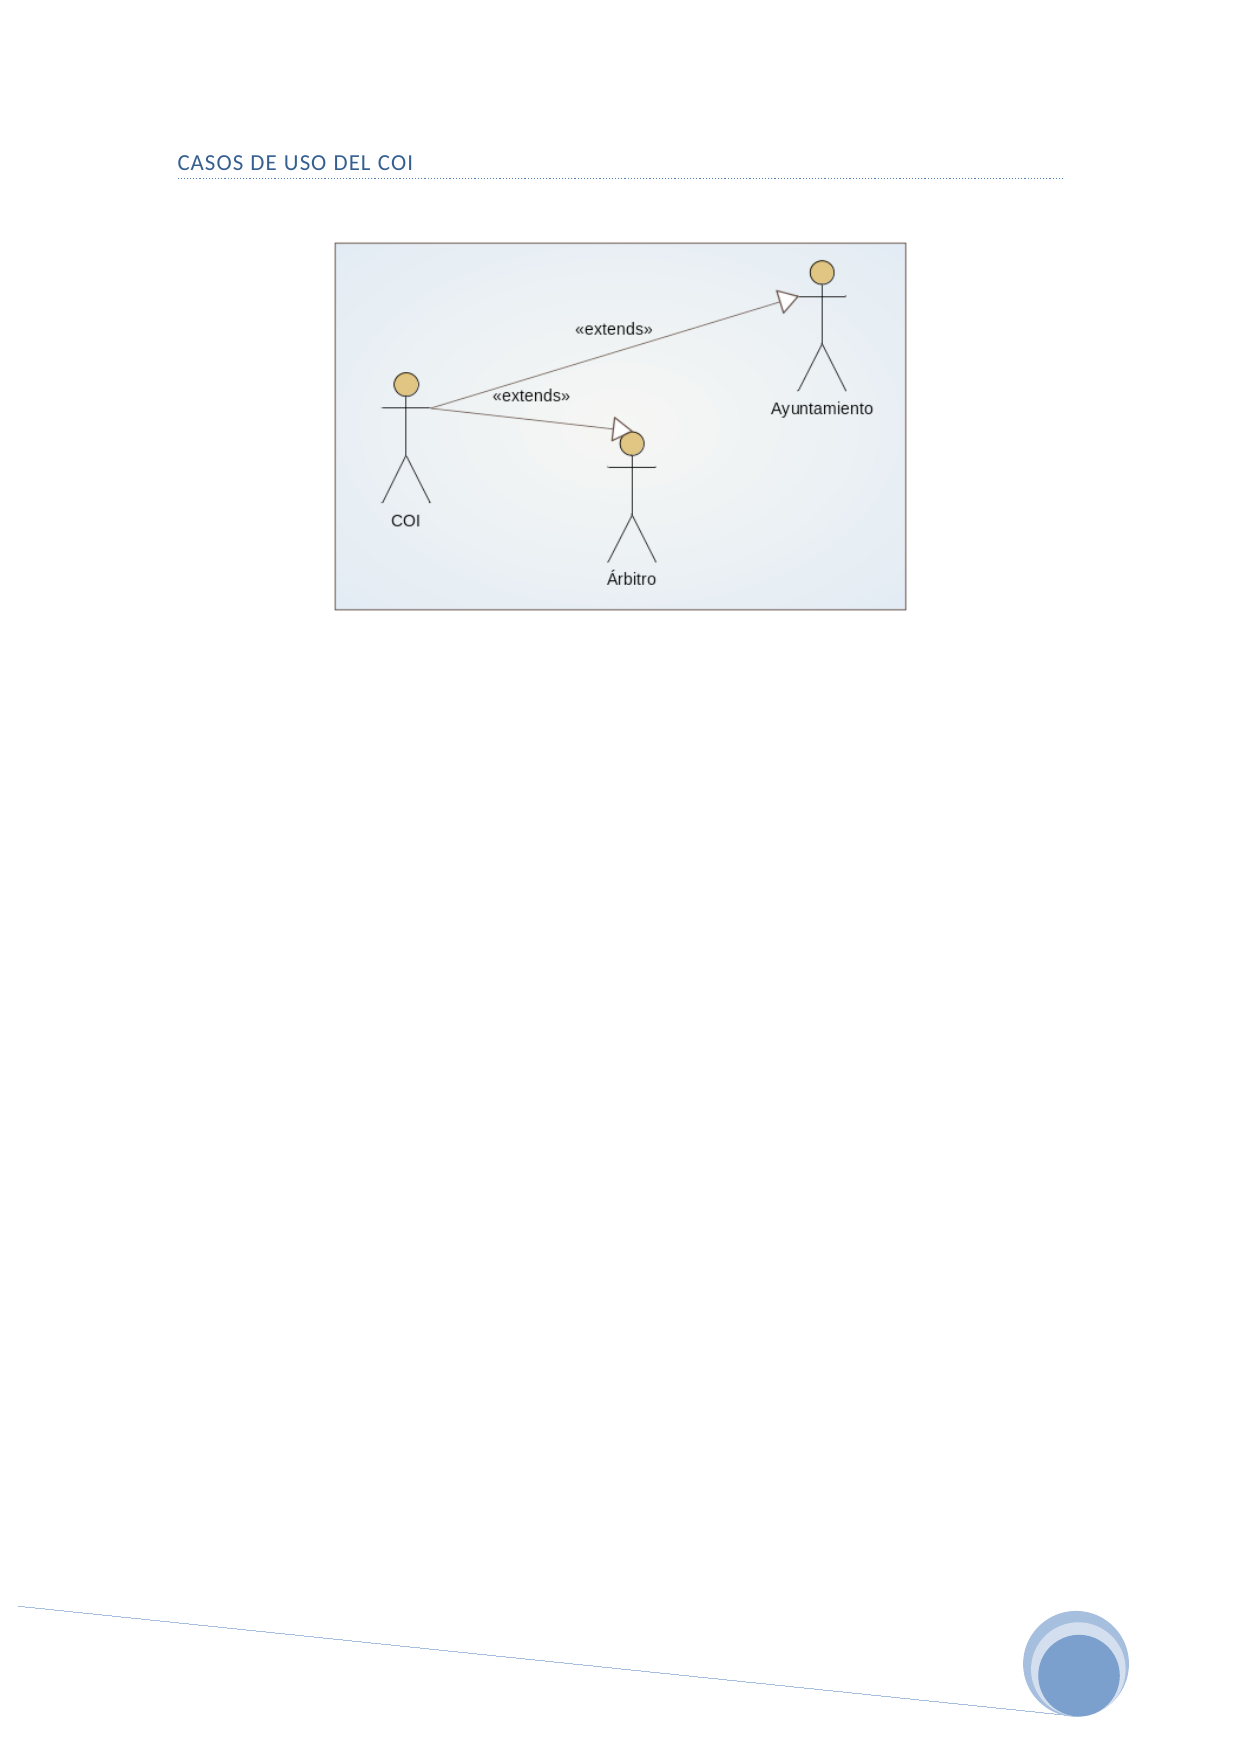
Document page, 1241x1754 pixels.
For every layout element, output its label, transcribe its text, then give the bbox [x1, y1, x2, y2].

subtitle casos de uso del coi [177, 148, 1063, 179]
